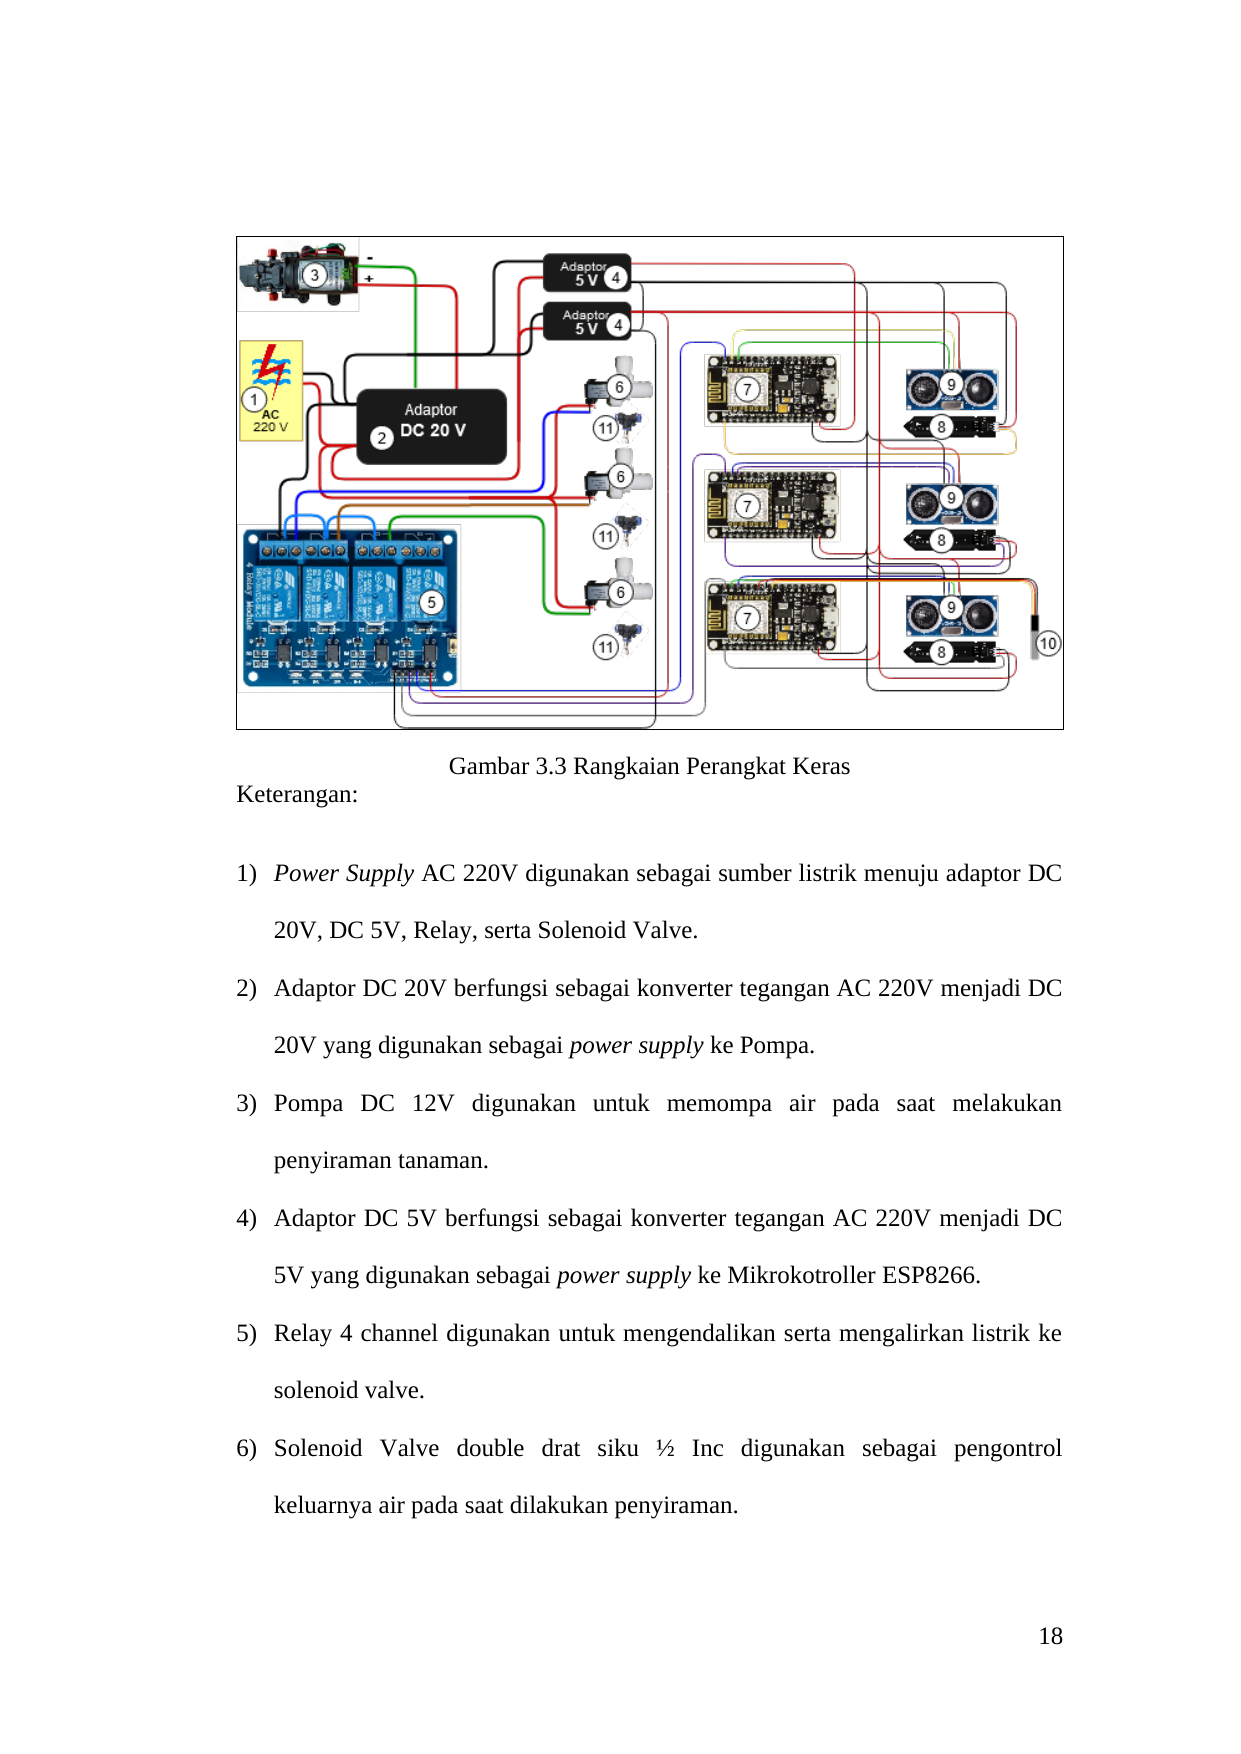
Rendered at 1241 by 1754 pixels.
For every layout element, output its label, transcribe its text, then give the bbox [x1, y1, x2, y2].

list Solenoid Valve double drat siku ½ Inc digunakan sebagai pengontrol keluarnya air pada saat dilakukan penyiraman. [236, 1433, 1063, 1519]
list Adaptor DC 20V berfungsi sebagai konverter tegangan AC 220V menjadi DC 20V yang digunakan sebagai power supply ke Pompa. [236, 973, 1063, 1059]
list Adaptor DC 5V berfungsi sebagai konverter tegangan AC 220V menjadi DC 5V yang digunakan sebagai power supply ke Mikrokotroller ESP8266. [236, 1203, 1063, 1289]
list Pompa DC 12V digunakan untuk memompa air pada saat melakukan penyiraman tanaman. [236, 1088, 1063, 1174]
text Keterangan: [236, 779, 1063, 808]
list Relay 4 channel digunakan untuk mengendalikan serta mengalirkan listrik ke solenoid valve. [236, 1318, 1063, 1404]
list Power Supply AC 220V digunakan sebagai sumber listrik menuju adaptor DC 20V, DC 5V, Relay, serta Solenoid Valve. [236, 858, 1063, 944]
picture [237, 237, 1063, 729]
